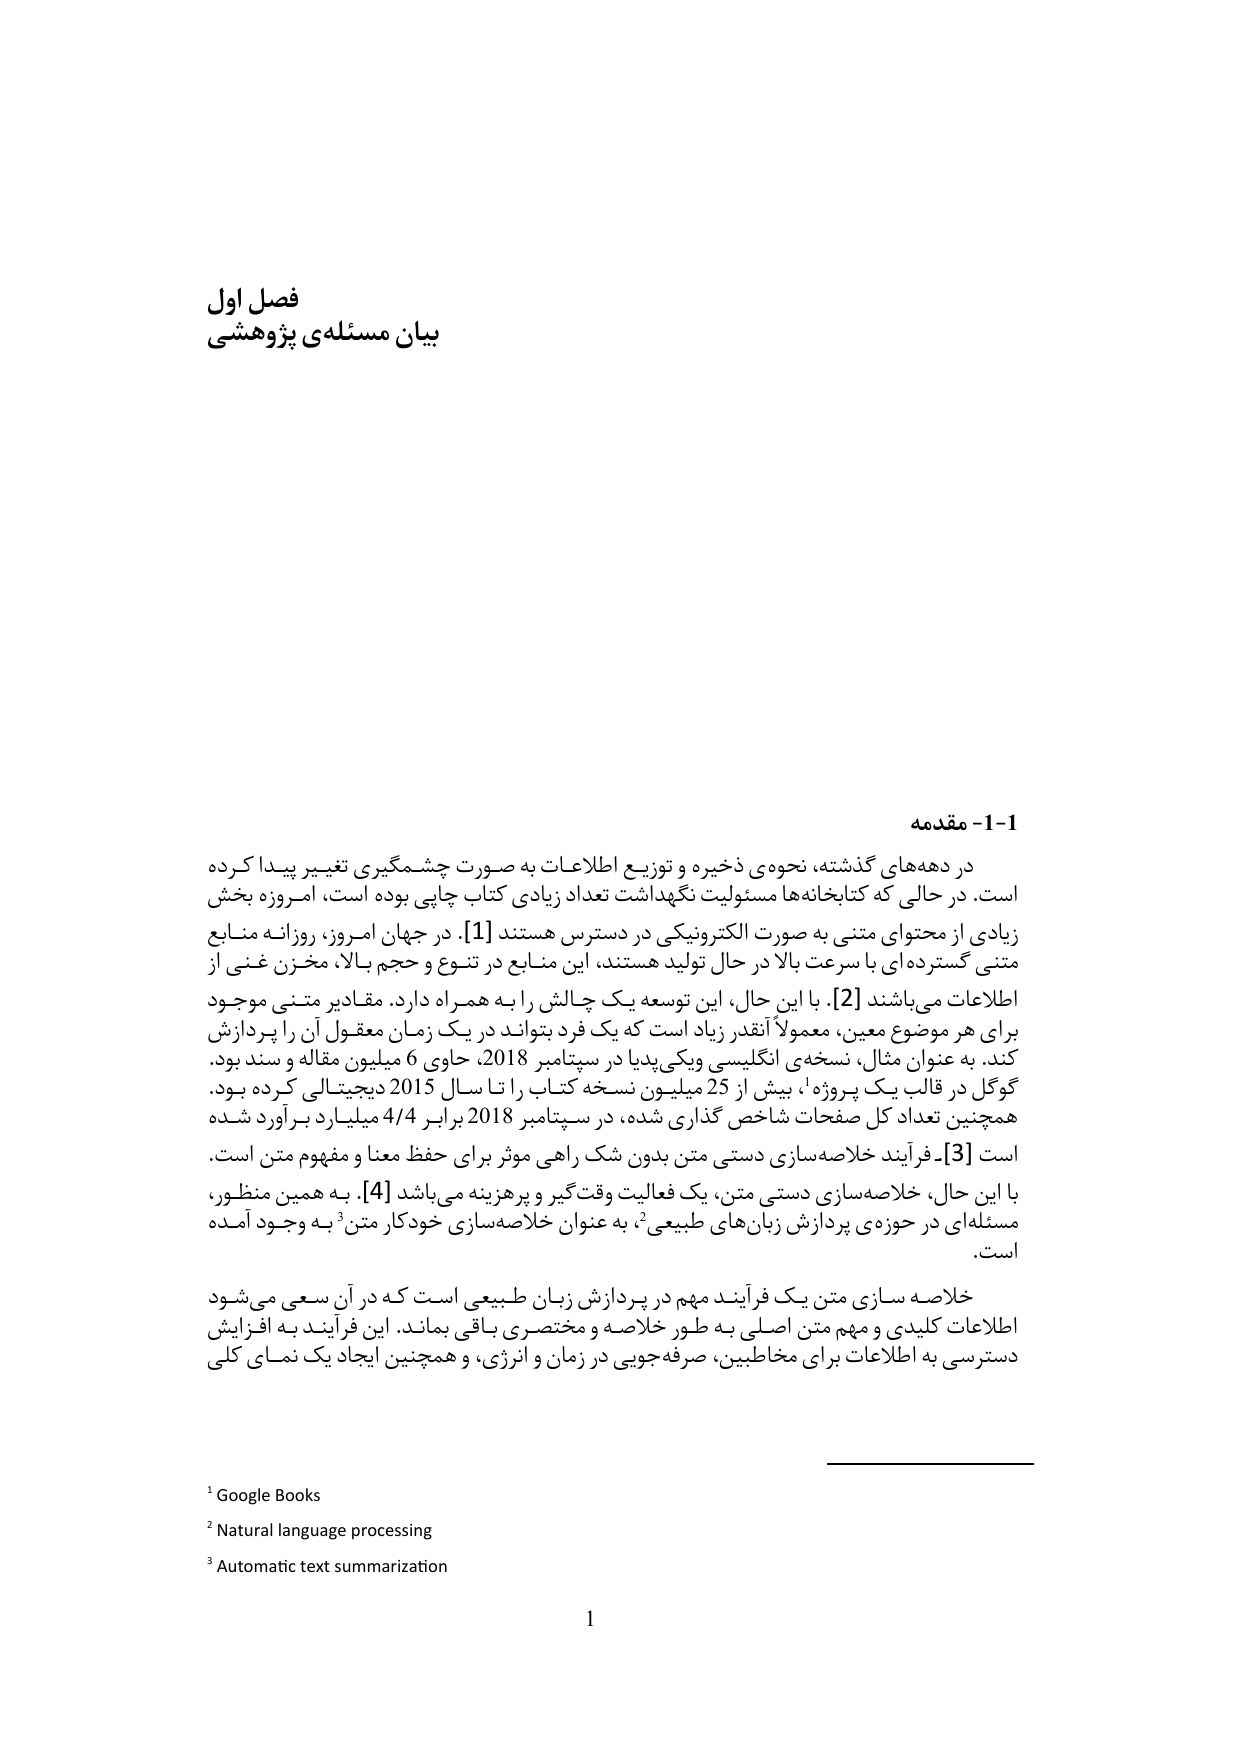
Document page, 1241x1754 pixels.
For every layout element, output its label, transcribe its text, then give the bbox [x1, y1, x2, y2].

subtitle فصل اول بیان مسئله‌ی پژوهشی [207, 287, 1018, 352]
text در دهه‌‌های گذشته، نحوه‌‌ی ذخیره و توزیع اطلاعات به‌ صورت چشمگیری تغییر پیدا کرده است. در حالی‌ که کتابخانه‌ها مسئولیت نگهداشت تعداد زیادی کتاب چاپی بوده است، امروزه بخش‌ زیادی از محتوای متنی به‌ صورت الکترونیکی در دسترس‌ هستند [1]. در جهان امروز، روزانه منابع متنی گسترده‌ای با سرعت بالا در حال تولید هستند، این منابع در تنوع و حجم بالا، مخزن غنی از اطلاعات می‌باشند [2]. با این حال، این توسعه یک چالش را به همراه دارد. مقادیر متنی موجود برای هر موضوع معین، معمولاً آنقدر زیاد است که یک فرد بتواند در یک زمان معقول آن را پردازش کند. به عنوان مثال، نسخه‌ی انگلیسی ویکی‌پدیا در سپتامبر 2018، حاوی 6 میلیون مقاله و سند بود. گوگل در قالب یک پروژه، بیش از 25 میلیون نسخه کتاب را تا سال 2015 دیجیتالی کرده بود. همچنین تعداد کل صفحات شاخص گذاری شده، در سپتامبر 2018 برابر 4/4 میلیارد برآورد شده است [3]. فرآیند خلاصه‌سازی دستی متن بدون شک راهی موثر برای حفظ معنا و مفهوم متن است. با این حال، خلاصه‌سازی دستی متن، یک فعالیت وقت‌گیر و پرهزینه می‌باشد [4]. به همین منظور، مسئله‌ای در حوزه‌ی پردازش زبان‌های طبیعی، به عنوان خلاصه‌سازی خودکار متن به وجود آمده است. [207, 854, 1018, 1267]
subtitle 1-1- مقدمه [207, 813, 1018, 840]
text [207, 1286, 1018, 1372]
